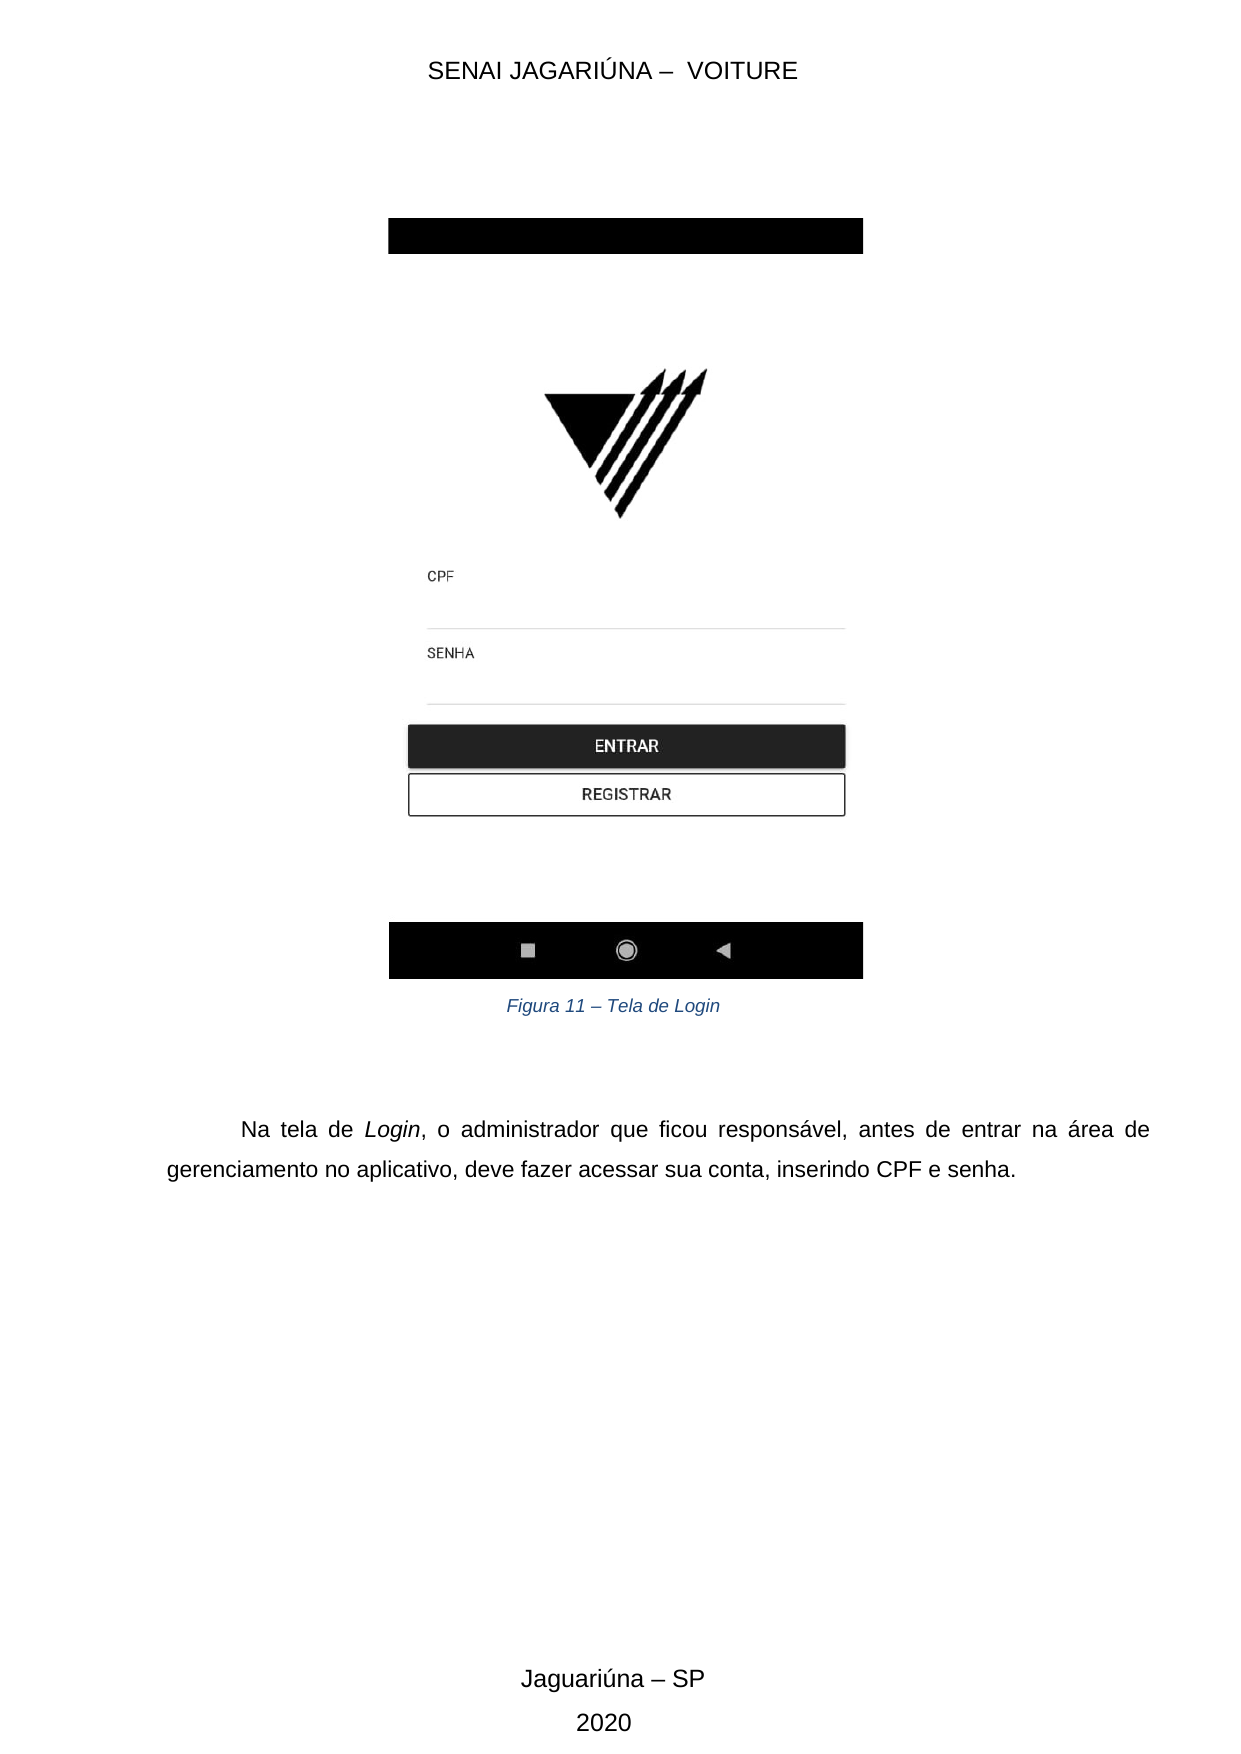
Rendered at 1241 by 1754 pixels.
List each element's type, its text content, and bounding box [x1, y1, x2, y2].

picture [388, 218, 864, 982]
text Figura 11 – Tela de Login [167, 995, 1151, 1017]
text Na tela de Login, o administrador que ficou responsável, antes de entrar na área de gerenciamento no aplicativo, deve fazer acessar sua conta, inserindo CPF e senha. [167, 1116, 1151, 1182]
